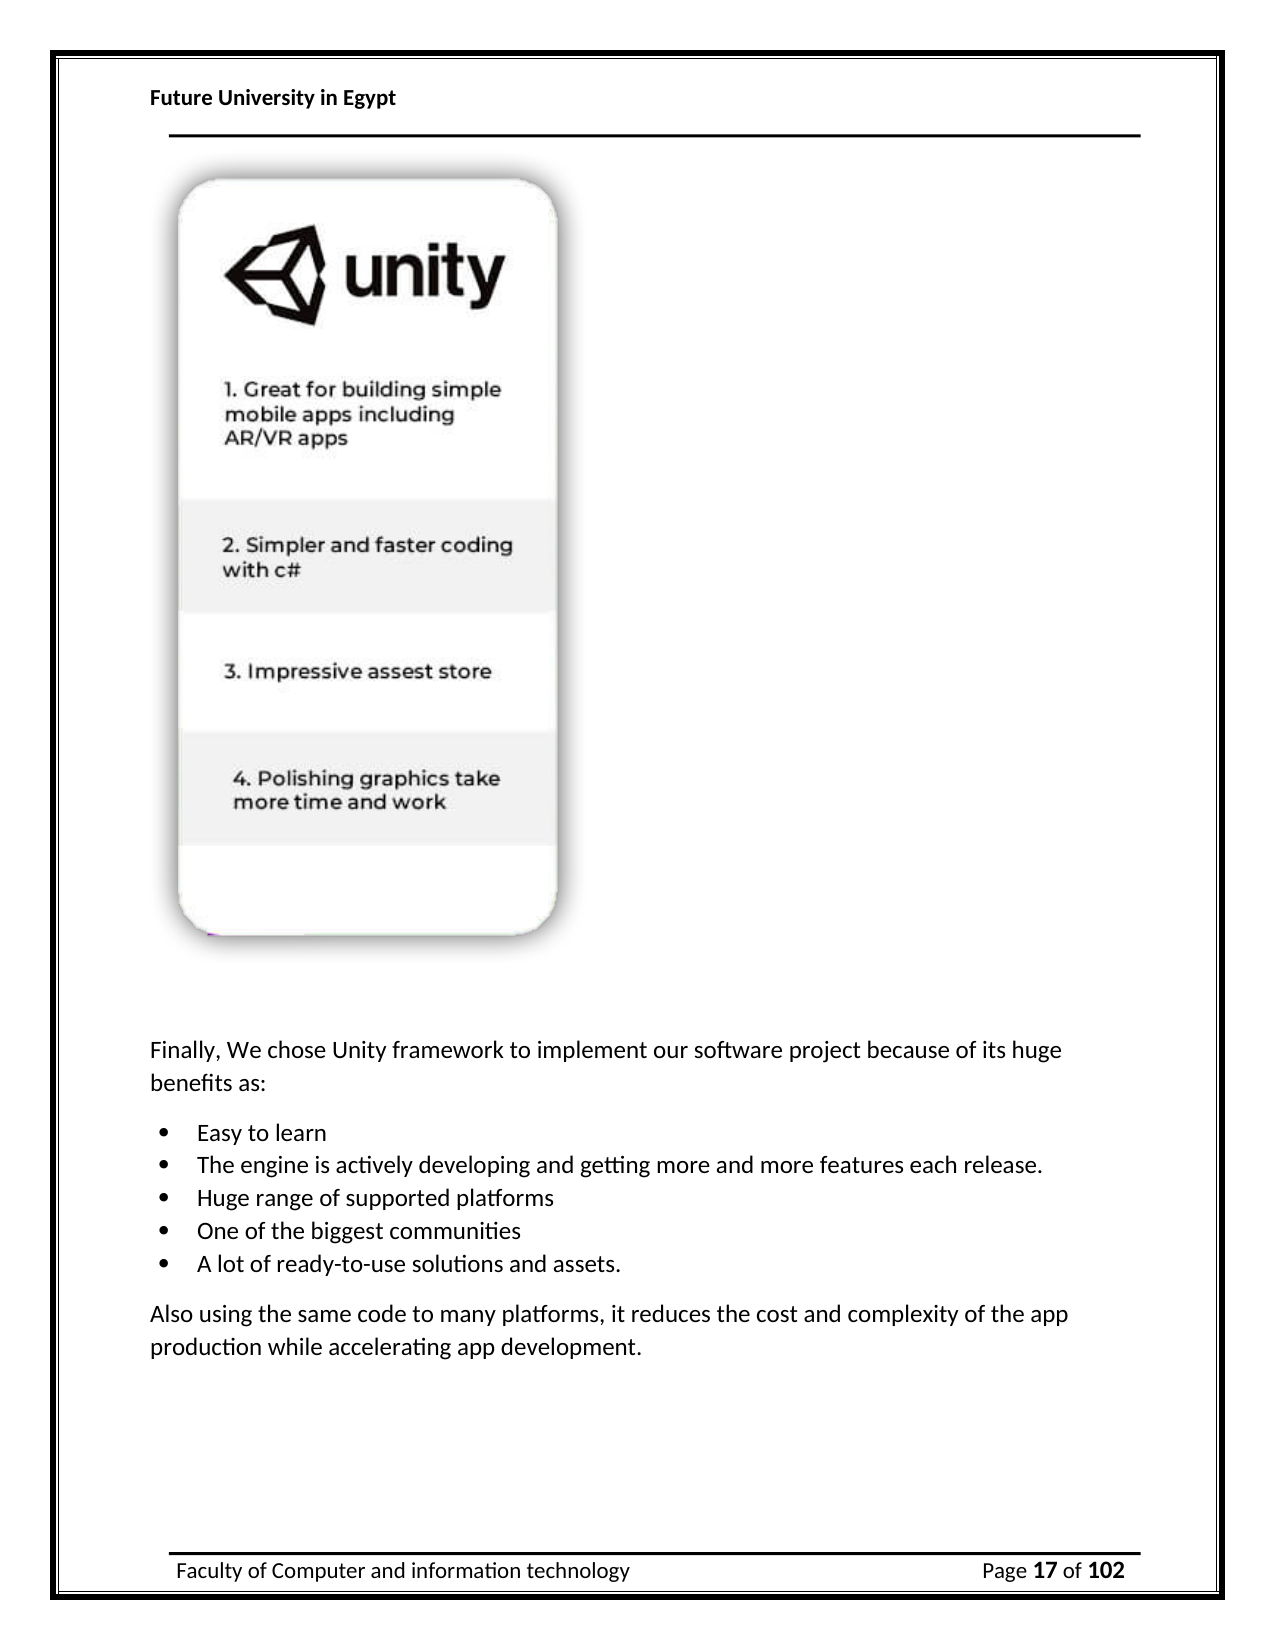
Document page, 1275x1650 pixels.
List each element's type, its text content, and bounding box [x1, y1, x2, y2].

list A lot of ready-to-use solutions and assets. [159, 1248, 1125, 1279]
list Easy to learn [159, 1117, 1125, 1147]
list One of the biggest communities [159, 1216, 1125, 1246]
picture [178, 178, 561, 937]
text Also using the same code to many platforms, it reduces the cost and complexity of the app production while accelerating app development. [150, 1298, 1125, 1361]
text Finally, We chose Unity framework to implement our software project because of its huge benefits as: [150, 1034, 1125, 1098]
list Huge range of supported platforms [159, 1183, 1125, 1213]
list The engine is actively developing and getting more and more features each release. [159, 1150, 1125, 1180]
